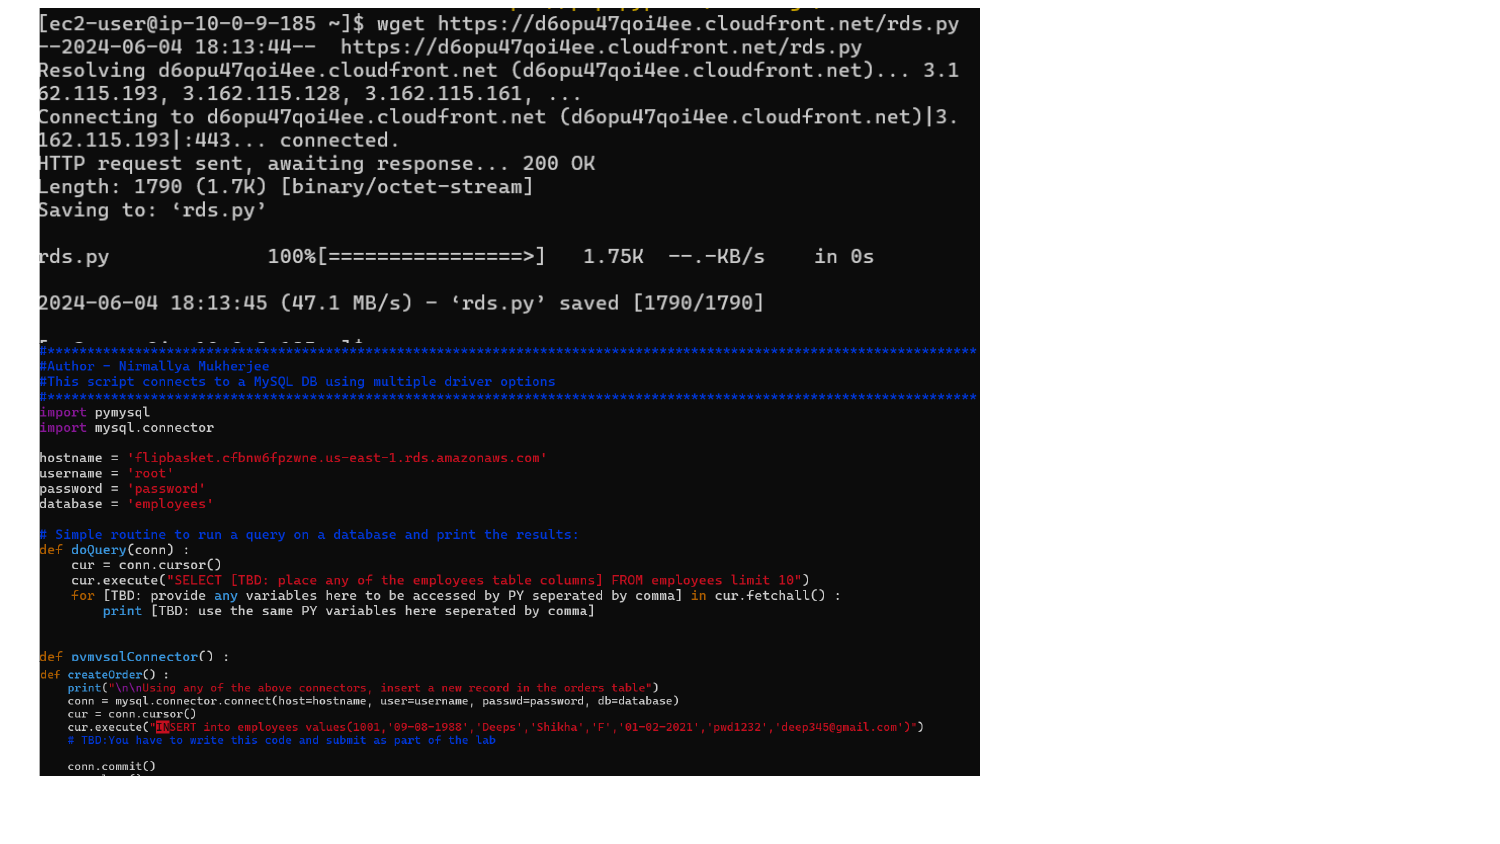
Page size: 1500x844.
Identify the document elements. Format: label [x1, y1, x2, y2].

picture [39, 8, 980, 776]
